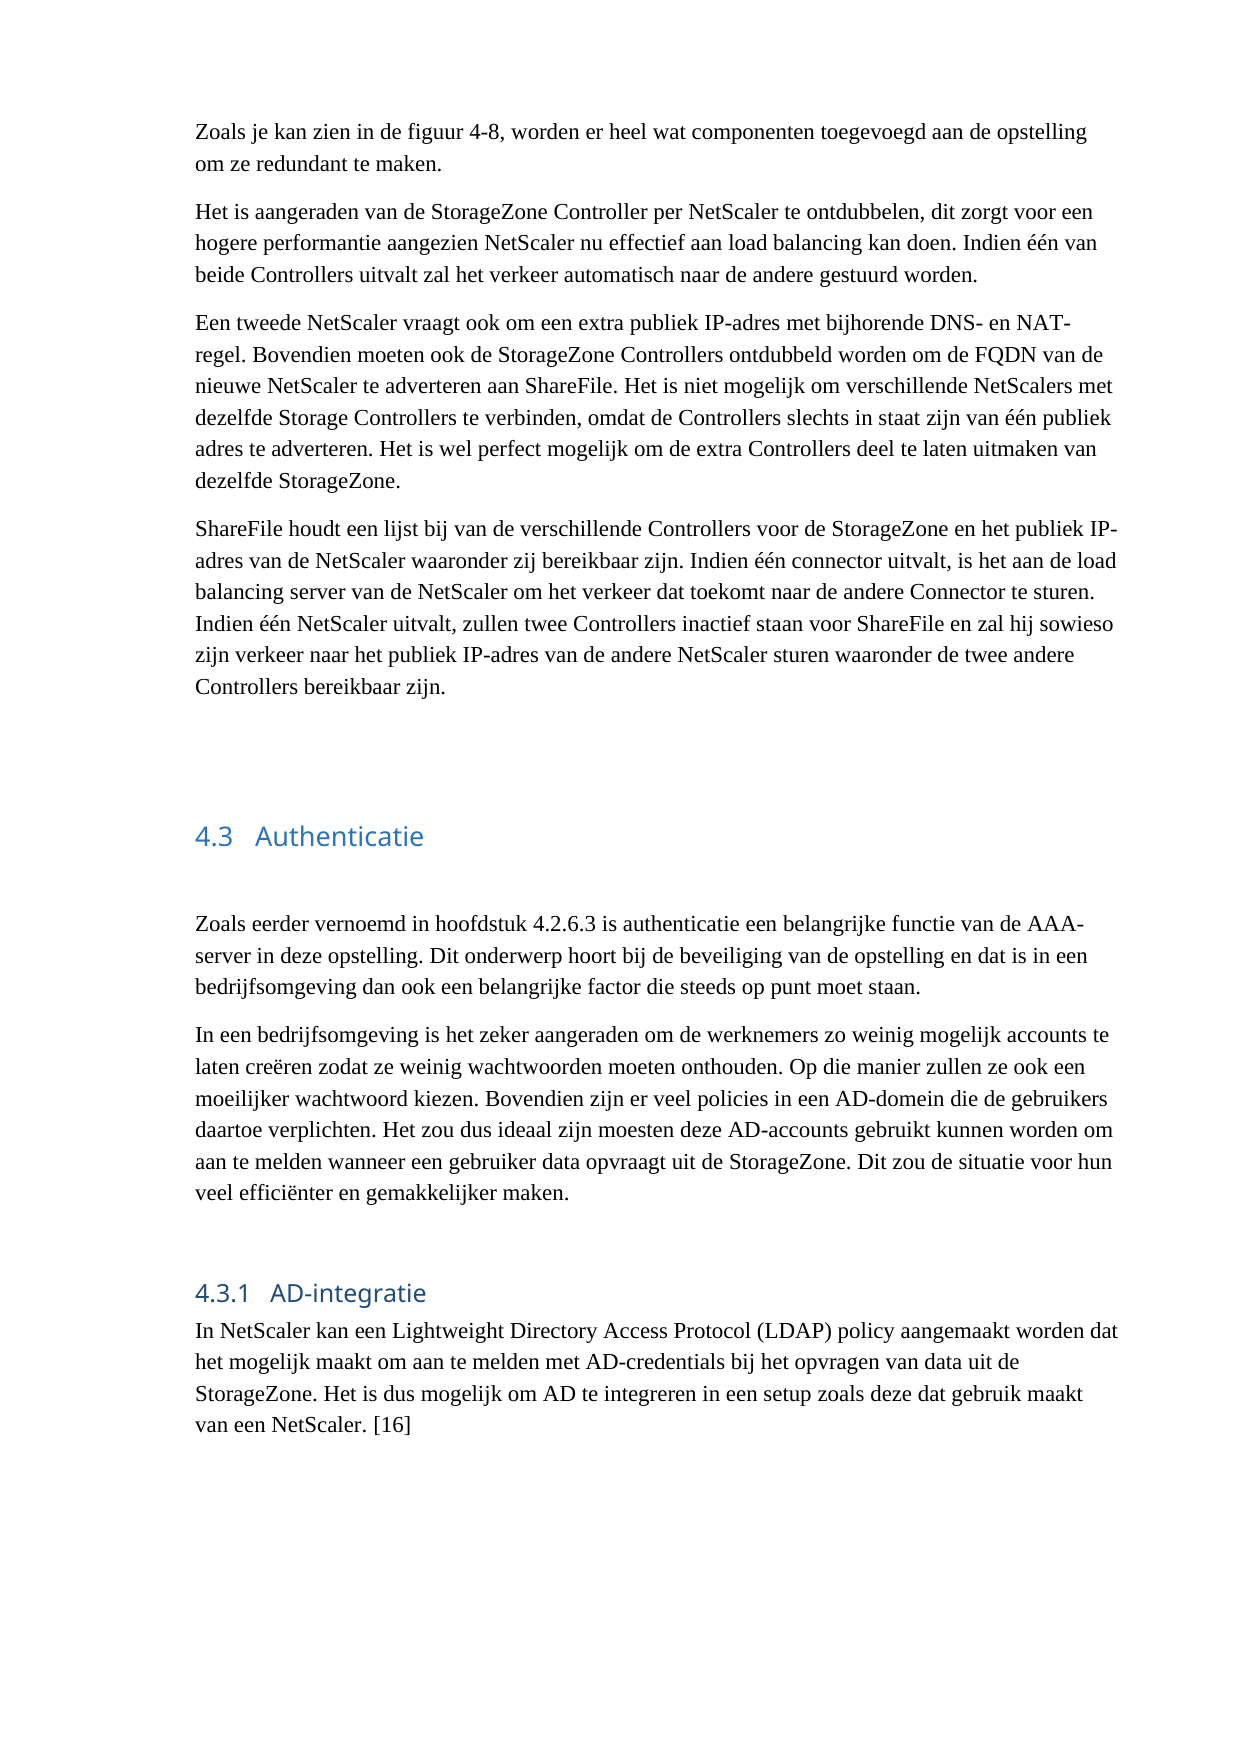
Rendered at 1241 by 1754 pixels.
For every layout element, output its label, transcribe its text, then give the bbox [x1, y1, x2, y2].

text Een tweede NetScaler vraagt ook om een extra publiek IP-adres met bijhorende DNS- en NAT-regel. Bovendien moeten ook de StorageZone Controllers ontdubbeld worden om de FQDN van de nieuwe NetScaler te adverteren aan ShareFile. Het is niet mogelijk om verschillende NetScalers met dezelfde Storage Controllers te verbinden, omdat de Controllers slechts in staat zijn van één publiek adres te adverteren. Het is wel perfect mogelijk om de extra Controllers deel te laten uitmaken van dezelfde StorageZone. [195, 309, 1122, 493]
text ShareFile houdt een lijst bij van de verschillende Controllers voor de StorageZone en het publiek IP-adres van de NetScaler waaronder zij bereikbaar zijn. Indien één connector uitvalt, is het aan de load balancing server van de NetScaler om het verkeer dat toekomt naar de andere Connector te sturen. Indien één NetScaler uitvalt, zullen twee Controllers inactief staan voor ShareFile en zal hij sowieso zijn verkeer naar het publiek IP-adres van de andere NetScaler sturen waaronder de twee andere Controllers bereikbaar zijn. [195, 515, 1122, 699]
text Het is aangeraden van de StorageZone Controller per NetScaler te ontdubbelen, dit zorgt voor een hogere performantie aangezien NetScaler nu effectief aan load balancing kan doen. Indien één van beide Controllers uitvalt zal het verkeer automatisch naar de andere gestuurd worden. [195, 198, 1122, 287]
subtitle AD-integratie [195, 1276, 1122, 1310]
subtitle Authenticatie [195, 818, 1122, 855]
text Zoals eerder vernoemd in hoofdstuk 4.2.6.3 is authenticatie een belangrijke functie van de AAA-server in deze opstelling. Dit onderwerp hoort bij de beveiliging van de opstelling en dat is in een bedrijfsomgeving dan ook een belangrijke factor die steeds op punt moet staan. [195, 910, 1122, 1000]
text In NetScaler kan een Lightweight Directory Access Protocol (LDAP) policy aangemaakt worden dat het mogelijk maakt om aan te melden met AD-credentials bij het opvragen van data uit de StorageZone. Het is dus mogelijk om AD te integreren in een setup zoals deze dat gebruik maakt van een NetScaler. [195, 1317, 1122, 1438]
text In een bedrijfsomgeving is het zeker aangeraden om de werknemers zo weinig mogelijk accounts te laten creëren zodat ze weinig wachtwoorden moeten onthouden. Op die manier zullen ze ook een moeilijker wachtwoord kiezen. Bovendien zijn er veel policies in een AD-domein die de gebruikers daartoe verplichten. Het zou dus ideaal zijn moesten deze AD-accounts gebruikt kunnen worden om aan te melden wanneer een gebruiker data opvraagt uit de StorageZone. Dit zou de situatie voor hun veel efficiënter en gemakkelijker maken. [195, 1022, 1122, 1206]
text Zoals je kan zien in de figuur 4-8, worden er heel wat componenten toegevoegd aan de opstelling om ze redundant te maken. [195, 118, 1122, 176]
